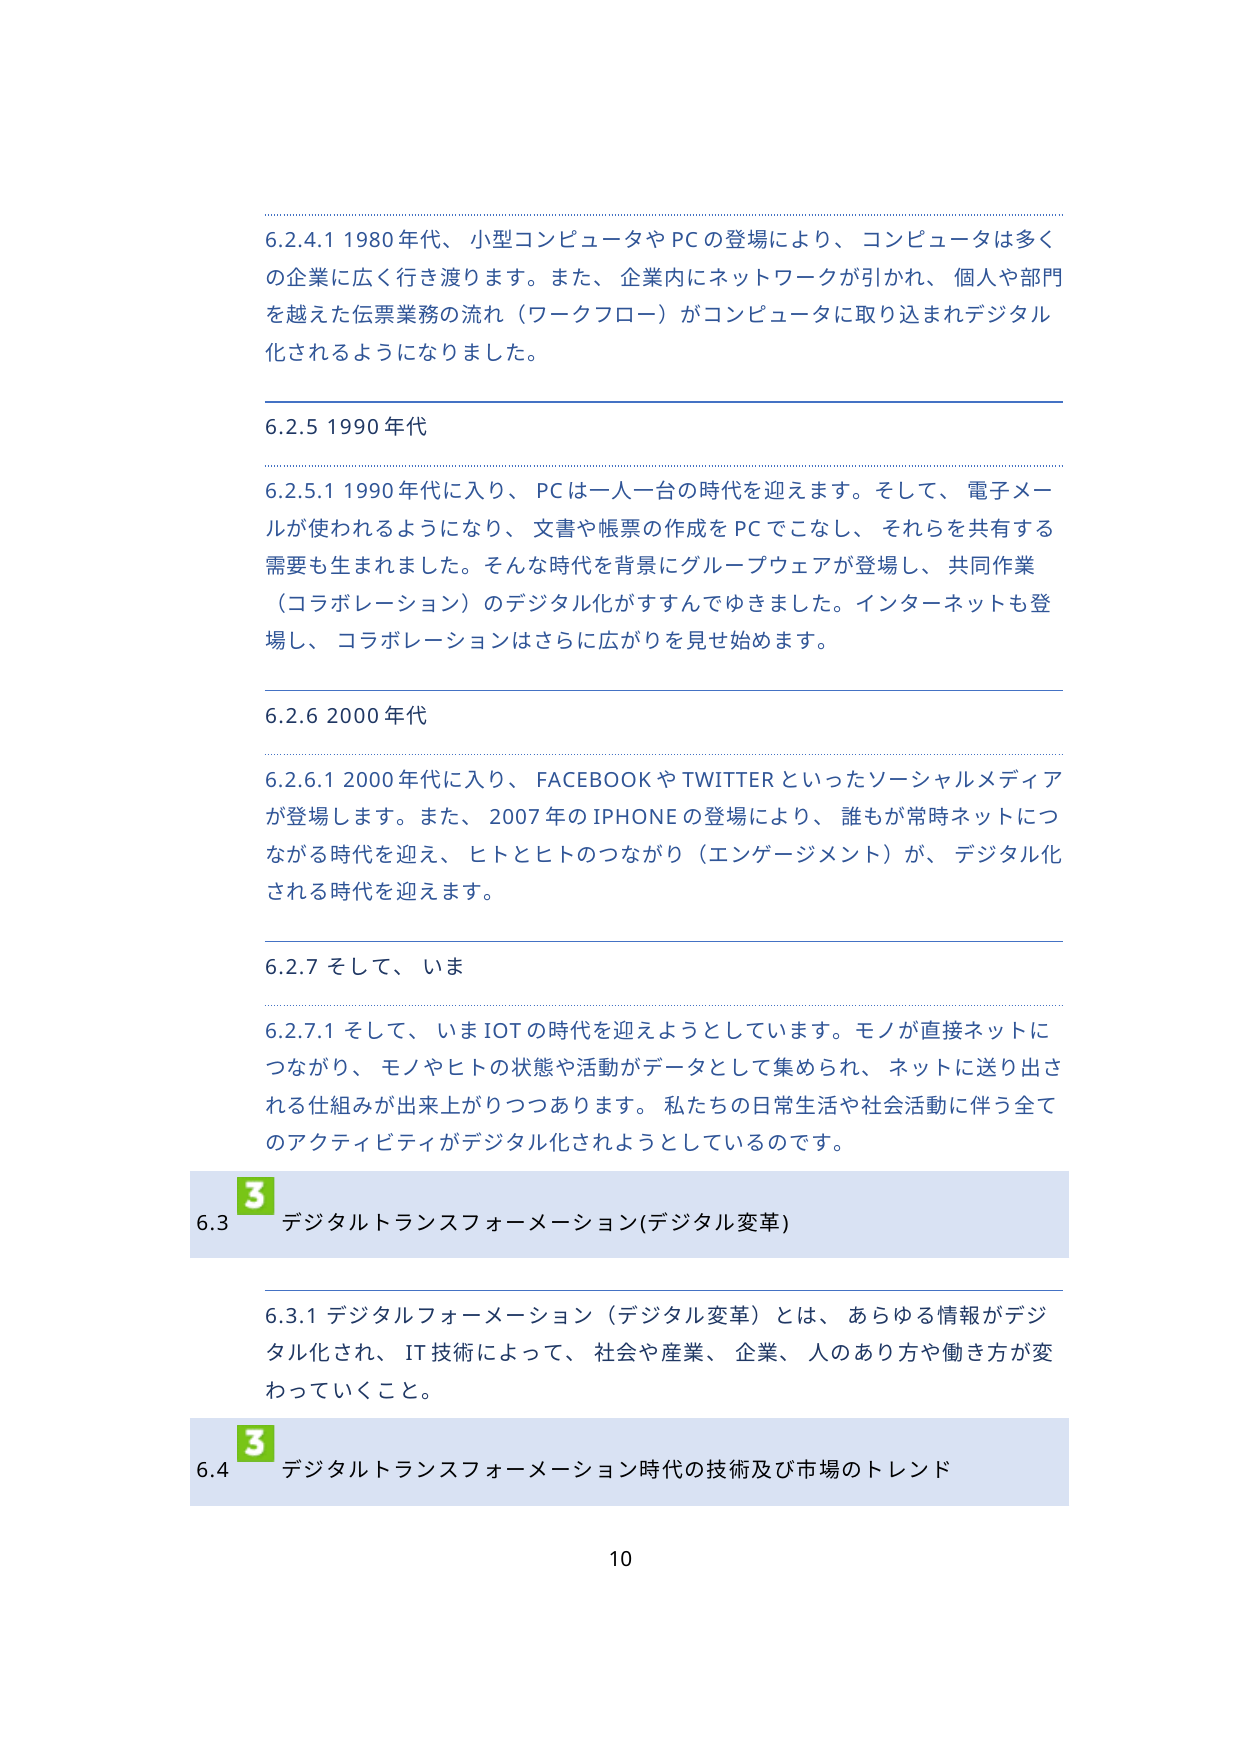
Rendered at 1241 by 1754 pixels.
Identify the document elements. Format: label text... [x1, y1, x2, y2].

text 1990年代に入り、 PCは一人一台の時代を迎えます。そして、 電子メールが使われるようになり、 文書や帳票の作成をPCでこなし、 それらを共有する需要も生まれました。そんな時代を背景にグループウェアが登場し、 共同作業（コラボレーション）のデジタル化がすすんでゆきました。インターネットも登場し、 コラボレーションはさらに広がりを見せ始めます。 [265, 465, 1063, 658]
text 1990年代 [265, 403, 1063, 444]
text デジタルトランスフォーメーション(デジタル変革) [196, 1177, 1063, 1252]
text 1980年代、 小型コンピュータやPCの登場により、 コンピュータは多くの企業に広く行き渡ります。また、 企業内にネットワークが引かれ、 個人や部門を越えた伝票業務の流れ（ワークフロー）がコンピュータに取り込まれデジタル化されるようになりました。 [265, 214, 1063, 370]
text デジタルトランスフォーメーション時代の技術及び市場のトレンド [196, 1425, 1063, 1499]
text 2000年代に入り、 FacebookやTwitterといったソーシャルメディアが登場します。また、 2007年のiPhoneの登場により、 誰もが常時ネットにつながる時代を迎え、 ヒトとヒトのつながり（エンゲージメント）が、 デジタル化される時代を迎えます。 [265, 754, 1063, 909]
text 2000年代 [265, 691, 1063, 733]
picture [237, 1177, 275, 1215]
text そして、 いまIoTの時代を迎えようとしています。モノが直接ネットにつながり、 モノやヒトの状態や活動がデータとして集められ、 ネットに送り出される仕組みが出来上がりつつあります。 私たちの日常生活や社会活動に伴う全てのアクティビティがデジタル化されようとしているのです。 [265, 1005, 1063, 1160]
picture [237, 1425, 275, 1462]
text そして、 いま [265, 942, 1063, 984]
text デジタルフォーメーション（デジタル変革）とは、 あらゆる情報がデジタル化され、 IT技術によって、 社会や産業、 企業、 人のあり方や働き方が変わっていくこと。 [265, 1291, 1063, 1408]
